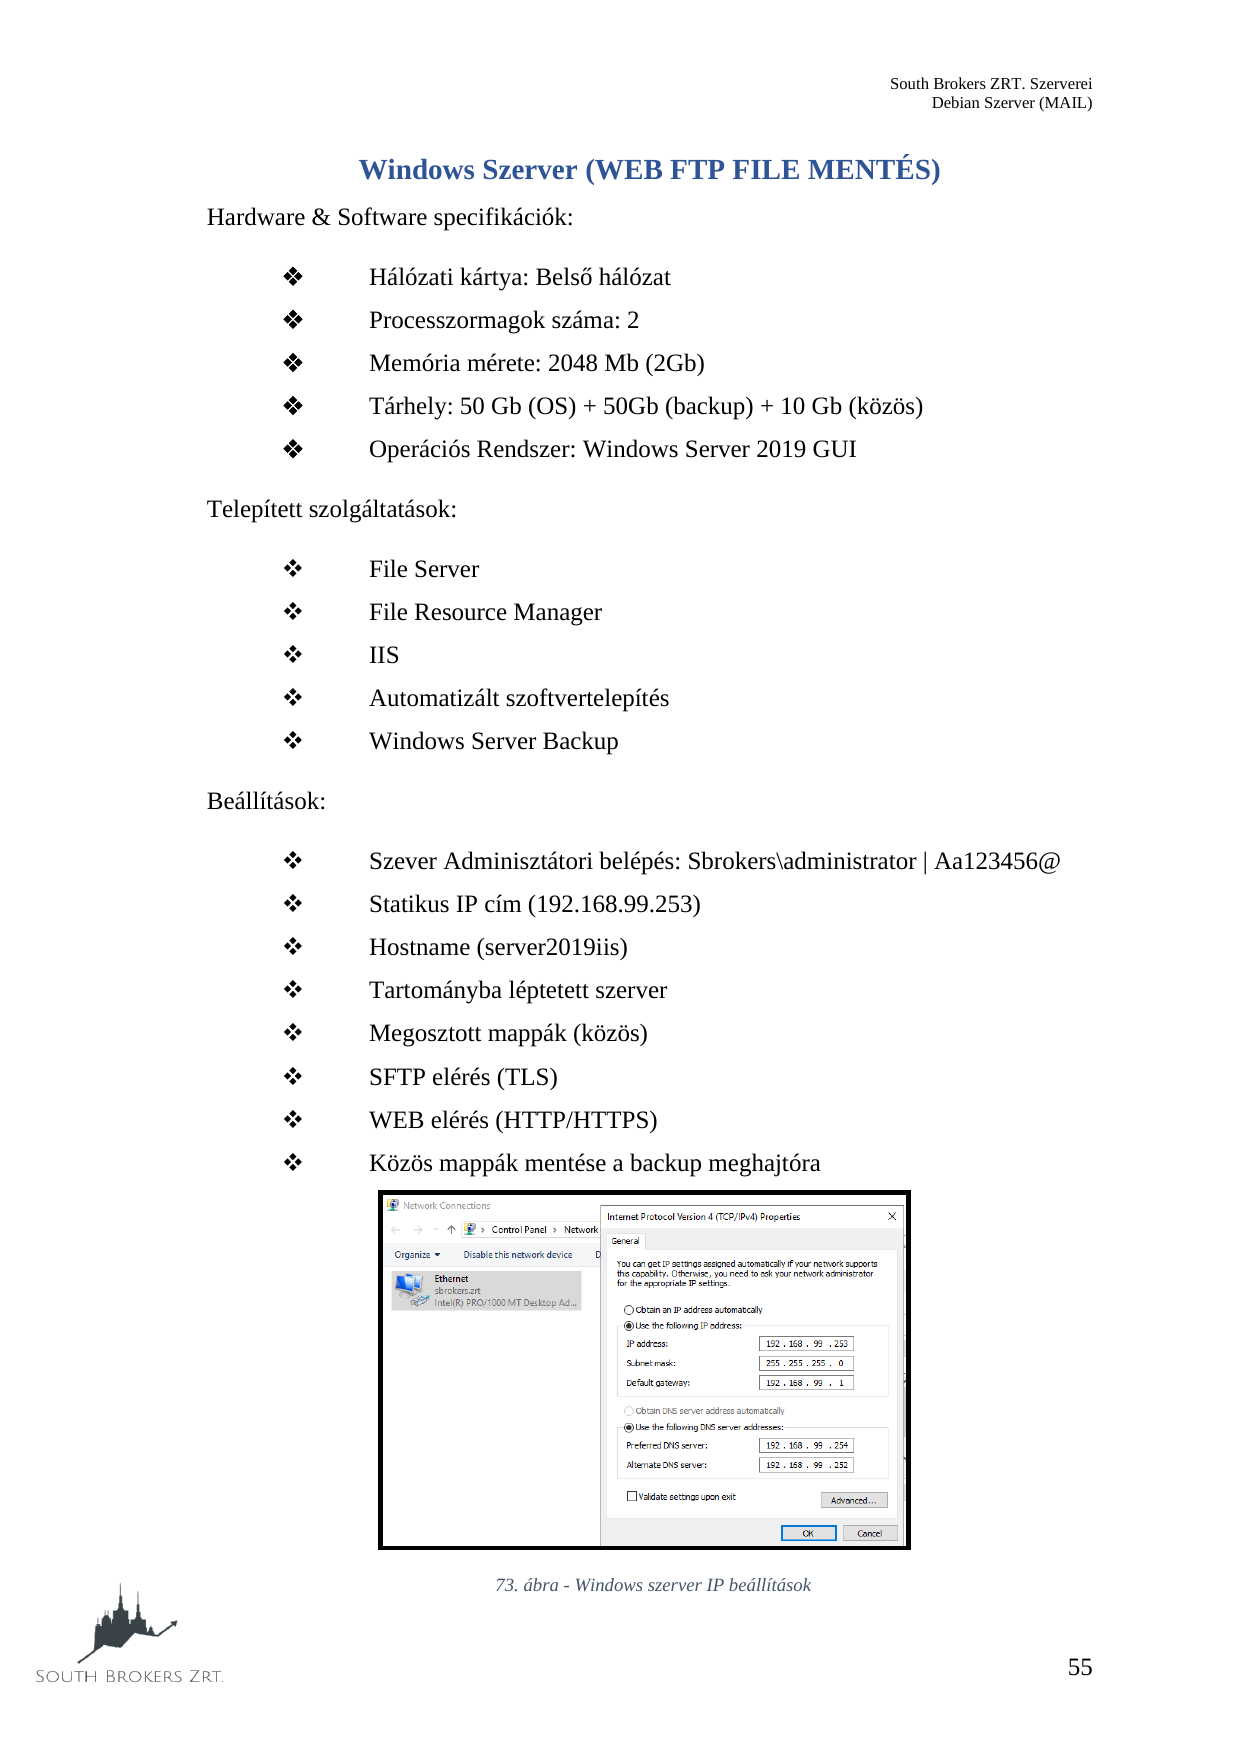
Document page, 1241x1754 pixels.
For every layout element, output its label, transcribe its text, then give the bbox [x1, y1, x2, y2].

list Statikus IP cím (192.168.99.253) [223, 889, 1093, 918]
list Közös mappák mentése a backup meghajtóra [223, 1148, 1093, 1177]
list WEB elérés (HTTP/HTTPS) [223, 1105, 1093, 1133]
text Telepített szolgáltatások: [148, 494, 1093, 523]
list IIS [223, 640, 1093, 669]
list Hálózati kártya: Belső hálózat [223, 262, 1093, 291]
list Operációs Rendszer: Windows Server 2019 GUI [223, 434, 1093, 463]
list Tartományba léptetett szerver [223, 975, 1093, 1004]
text Beállítások: [148, 786, 1093, 815]
list Automatizált szoftvertelepítés [223, 683, 1093, 712]
list Windows Server Backup [223, 726, 1093, 755]
picture [0, 1531, 255, 1754]
list Szever Adminisztátori belépés: Sbrokers\administrator | Aa123456@ [223, 846, 1093, 875]
list SFTP elérés (TLS) [223, 1062, 1093, 1090]
list File Server [223, 554, 1093, 583]
list Tárhely: 50 Gb (OS) + 50Gb (backup) + 10 Gb (közös) [223, 391, 1093, 420]
subtitle Windows Szerver (WEB FTP FILE MENTÉS) [148, 152, 1093, 185]
picture [383, 1195, 906, 1546]
text Hardware & Software specifikációk: [148, 202, 1093, 231]
list File Resource Manager [223, 597, 1093, 626]
list Processzormagok száma: 2 [223, 305, 1093, 334]
list Memória mérete: 2048 Mb (2Gb) [223, 348, 1093, 377]
list Hostname (server2019iis) [223, 932, 1093, 961]
list Megosztott mappák (közös) [223, 1018, 1093, 1047]
